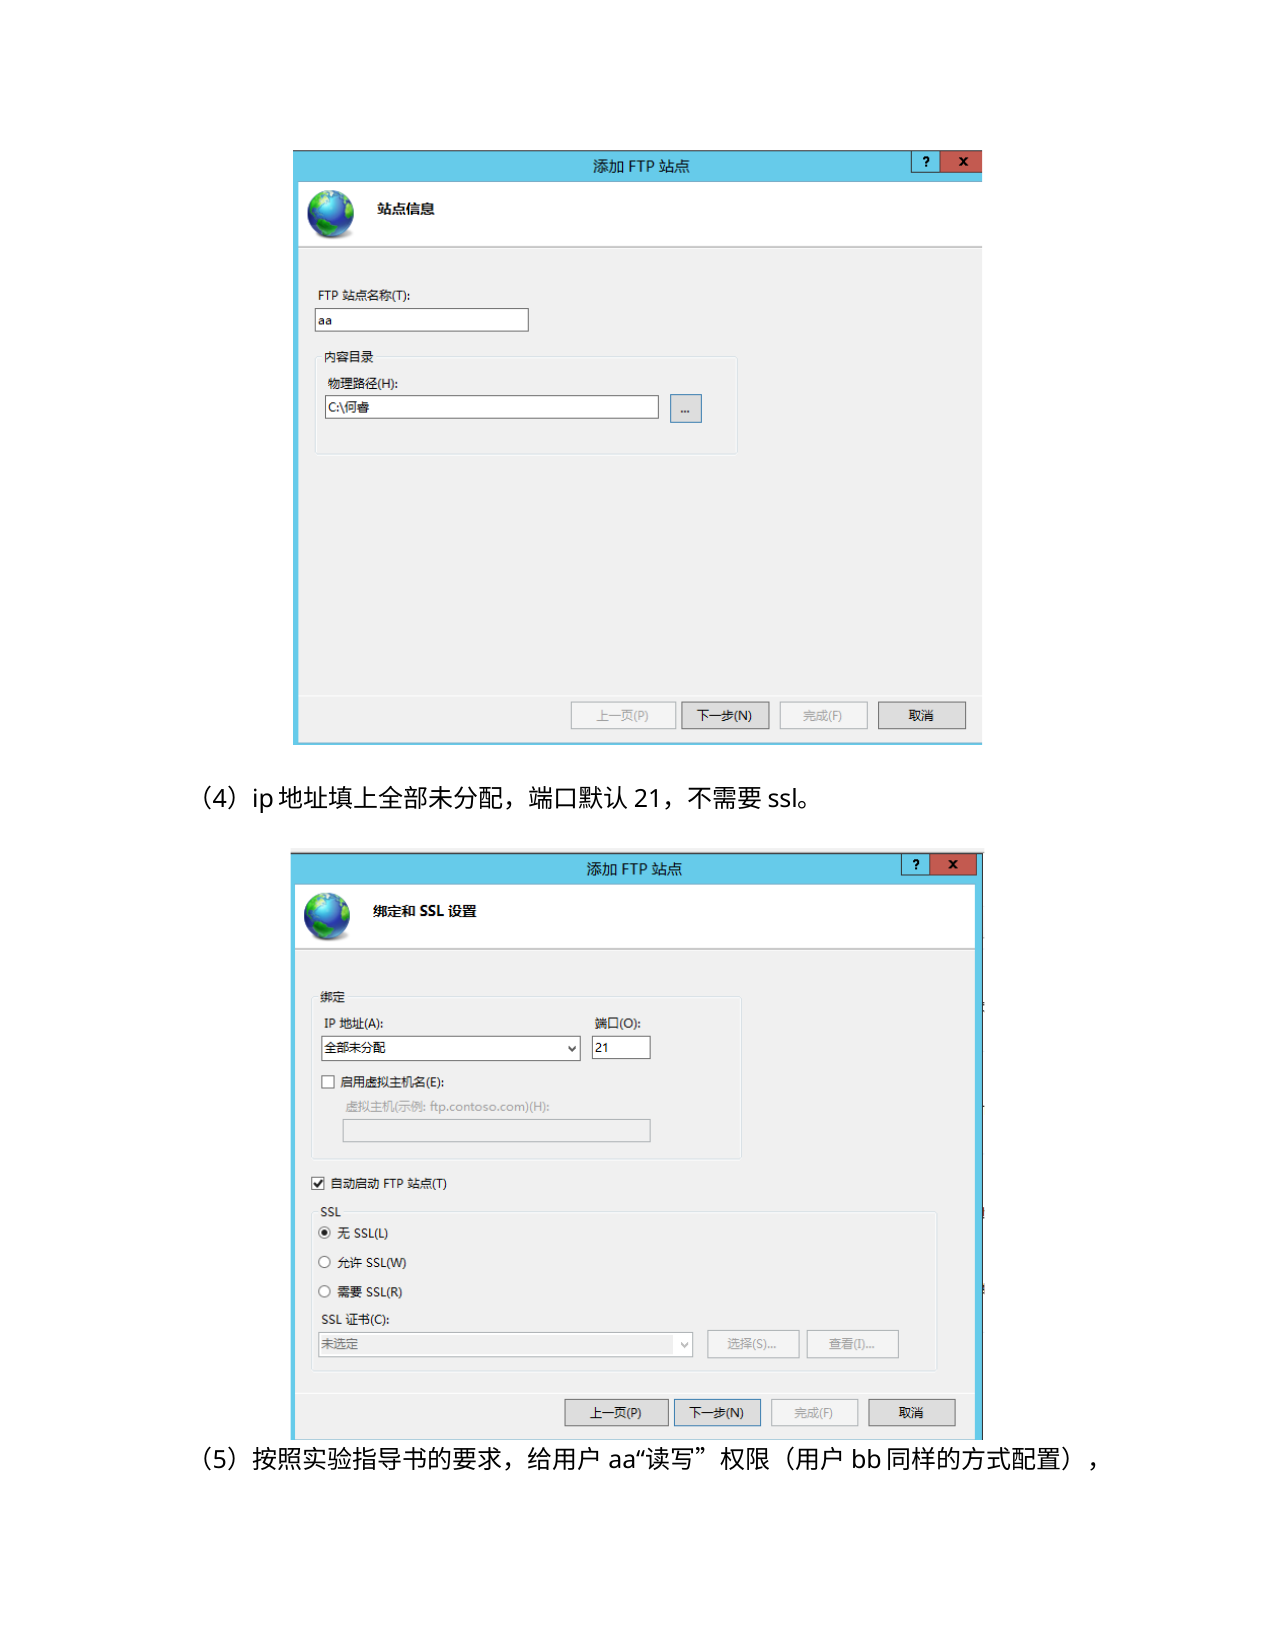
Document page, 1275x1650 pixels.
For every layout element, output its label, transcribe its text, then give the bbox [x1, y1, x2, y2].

text （4）ip地址填上全部未分配，端口默认21，不需要ssl。 [187, 778, 1087, 815]
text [187, 1439, 1087, 1476]
picture [290, 848, 985, 1440]
picture [293, 150, 983, 745]
